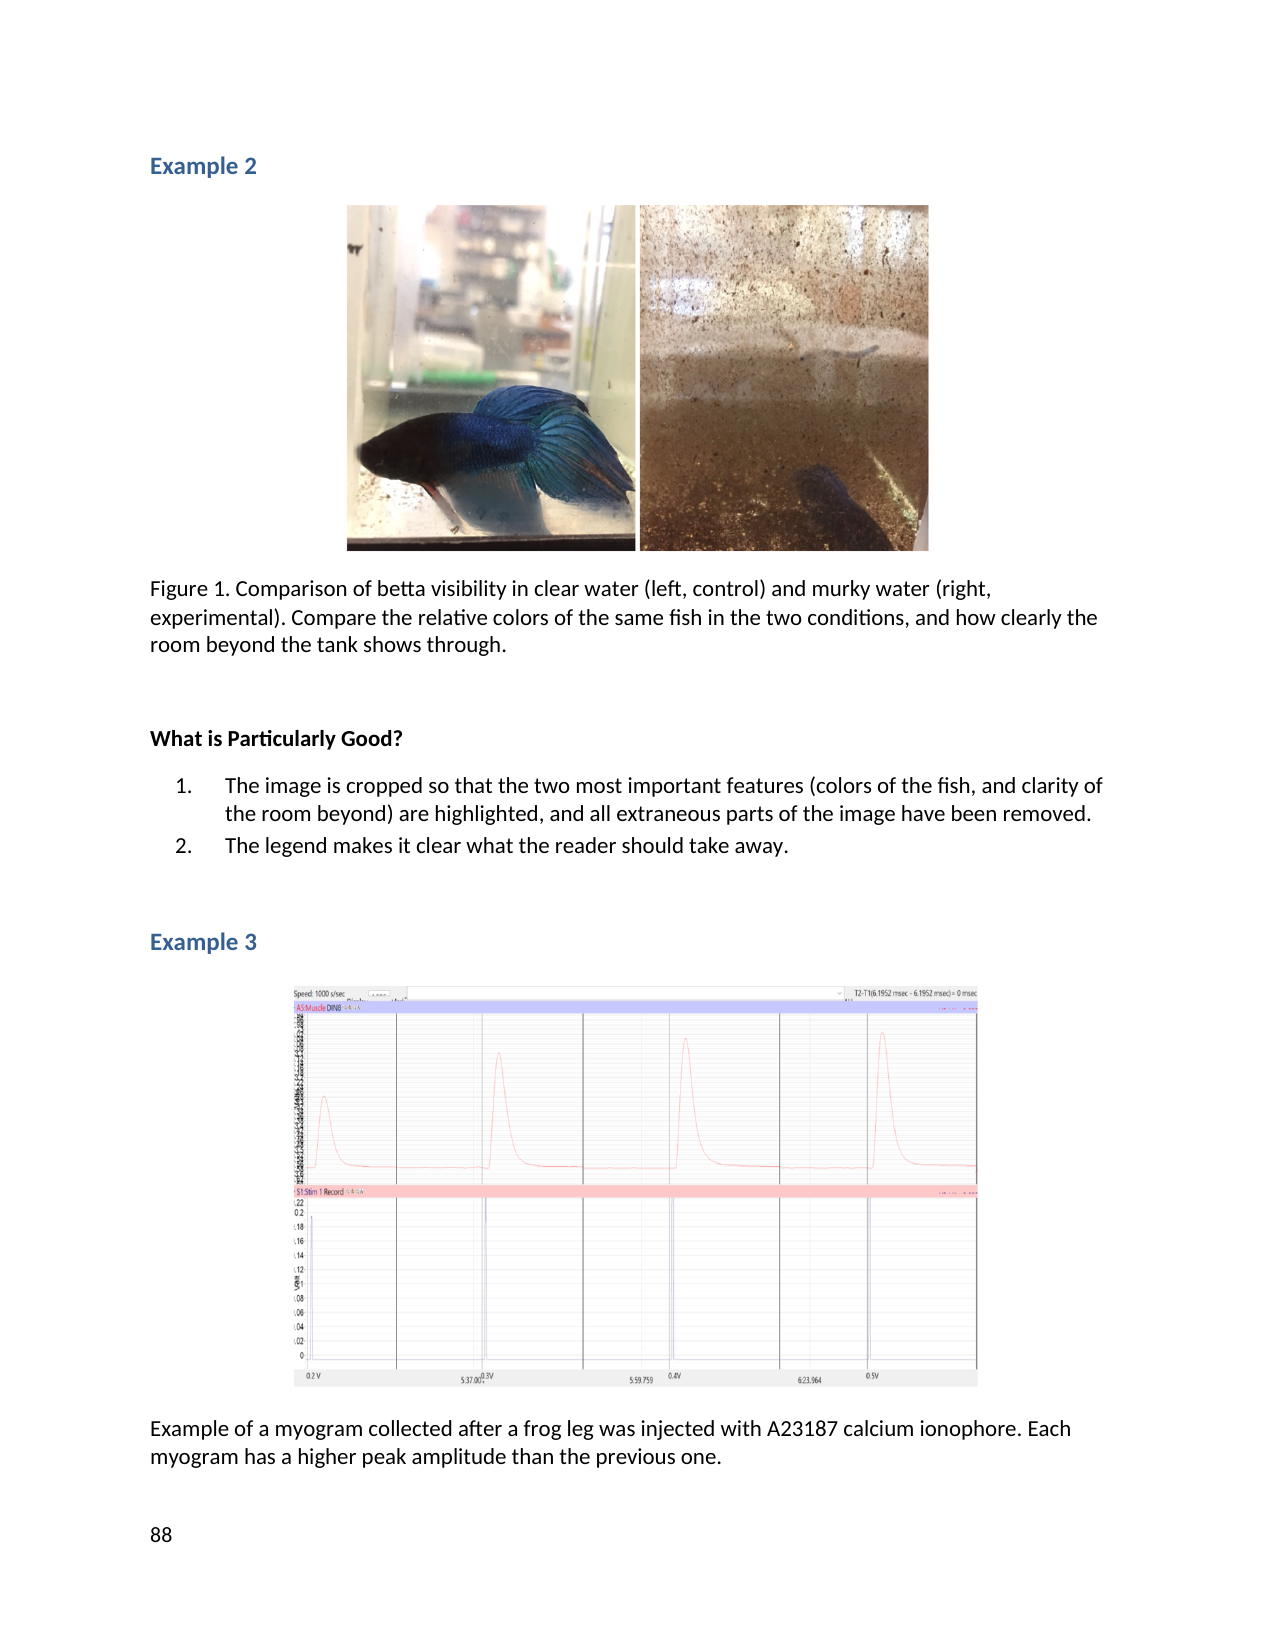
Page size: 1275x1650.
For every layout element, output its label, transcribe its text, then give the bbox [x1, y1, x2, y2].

text Example of a myogram collected after a frog leg was injected with A23187 calcium ionophore. Each myogram has a higher peak amplitude than the previous one. [150, 1414, 1125, 1470]
list The image is cropped so that the two most important features (colors of the fish, and clarity of the room beyond) are highlighted, and all extraneous parts of the image have been removed. [175, 771, 1125, 827]
text What is Particularly Good? [150, 724, 1125, 752]
subtitle Example 2 [150, 150, 1125, 181]
list The legend makes it clear what the reader should take away. [175, 831, 1125, 859]
text Figure 1. Comparison of betta visibility in clear water (left, control) and murky water (right, experimental). Compare the relative colors of the same fish in the two conditions, and how clearly the room beyond the tank shows through. [150, 574, 1125, 659]
picture [341, 199, 934, 556]
picture [282, 975, 993, 1396]
subtitle Example 3 [150, 926, 1125, 957]
